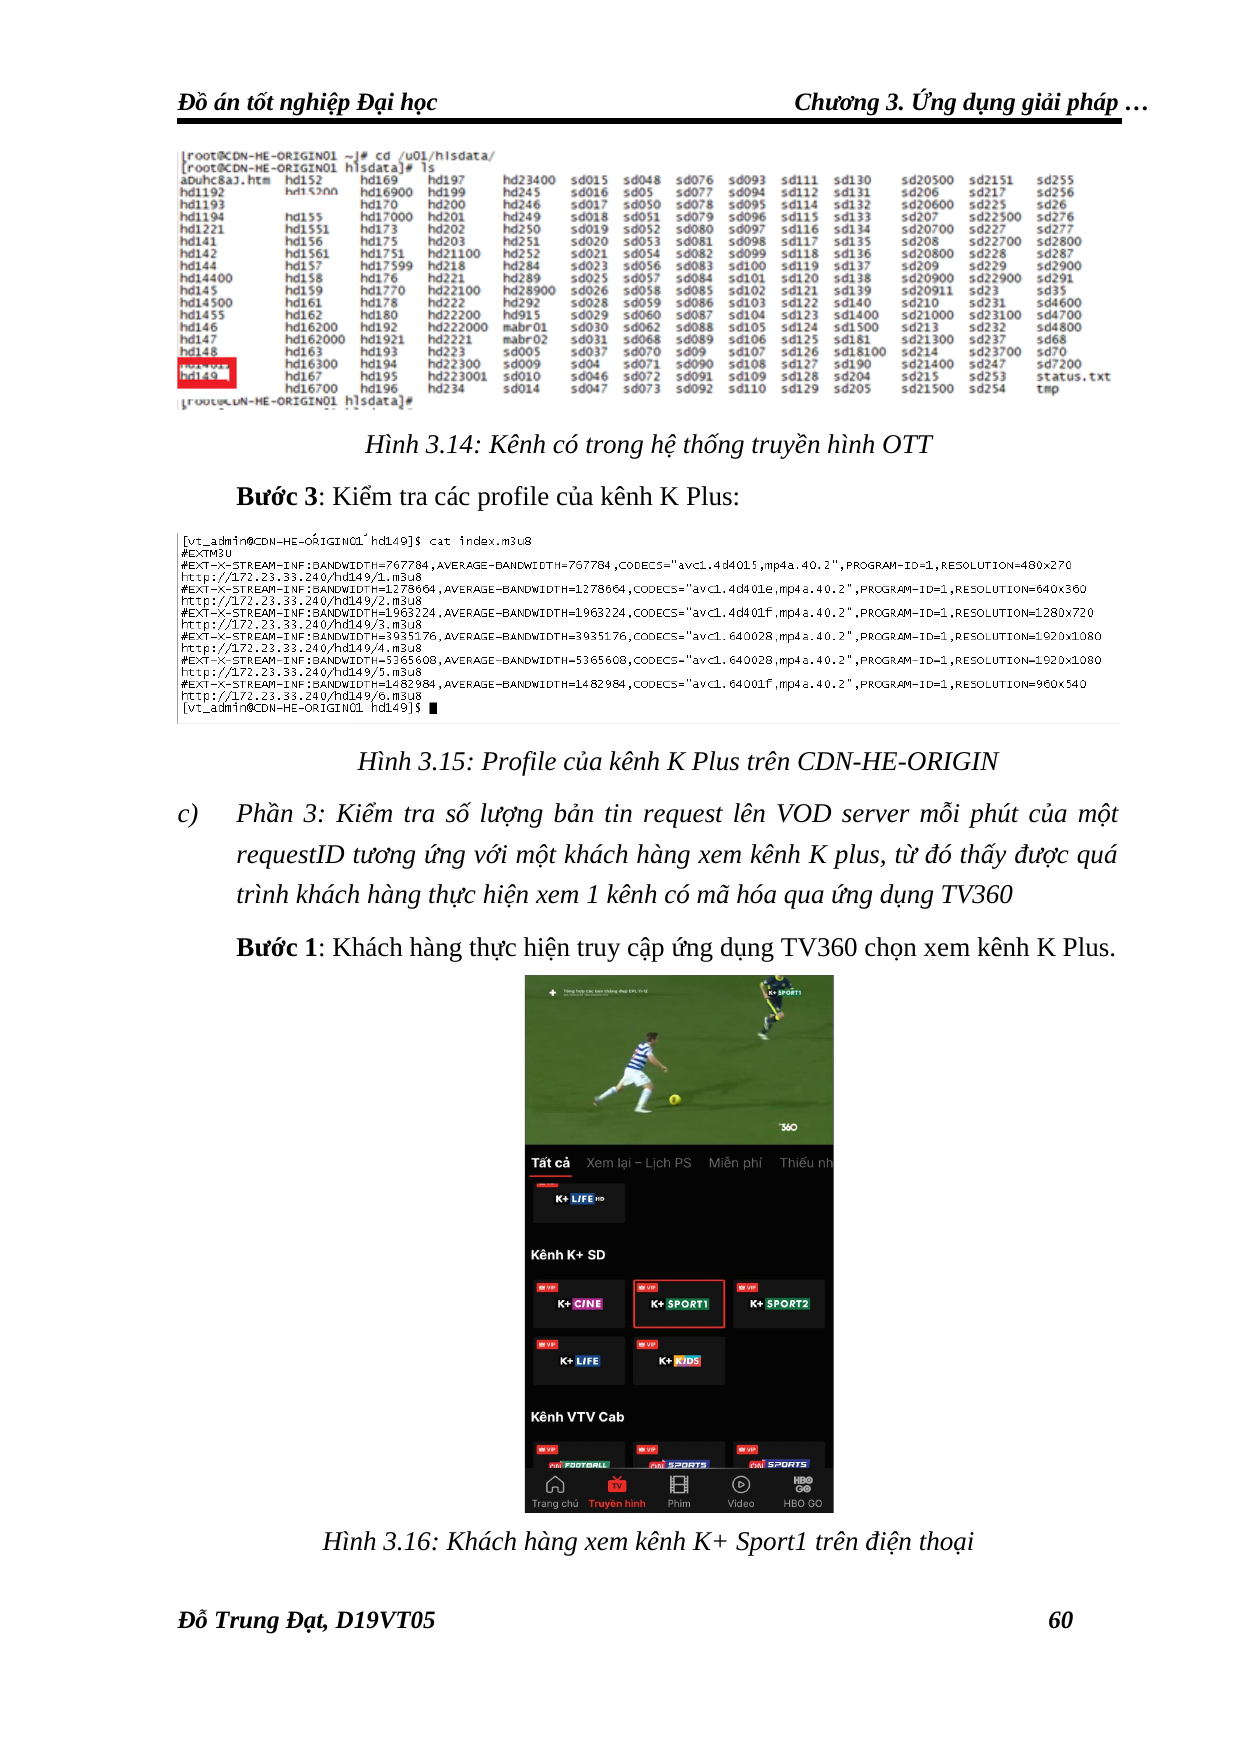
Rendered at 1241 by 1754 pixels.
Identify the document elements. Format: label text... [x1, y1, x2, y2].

text Hình 3.15: Profile của kênh K Plus trên CDN-HE-ORIGIN [177, 746, 1122, 777]
subtitle Phần 3: Kiểm tra số lượng bản tin request lên VOD server mỗi phút của một requestID tương ứng với một khách hàng xem kênh K plus, từ đó thấy được quá trình khách hàng thực hiện xem 1 kênh có mã hóa qua ứng dụng TV360 [177, 797, 1122, 909]
picture [177, 533, 1123, 724]
text Bước 1: Khách hàng thực hiện truy cập ứng dụng TV360 chọn xem kênh K Plus. [177, 931, 1122, 962]
text Bước 3: Kiểm tra các profile của kênh K Plus: [177, 480, 1122, 511]
picture [177, 147, 1123, 416]
text Hình 3.14: Kênh có trong hệ thống truyền hình OTT [177, 428, 1122, 459]
text Hình 3.16: Khách hàng xem kênh K+ Sport1 trên điện thoại [177, 1526, 1122, 1557]
picture [524, 975, 834, 1513]
